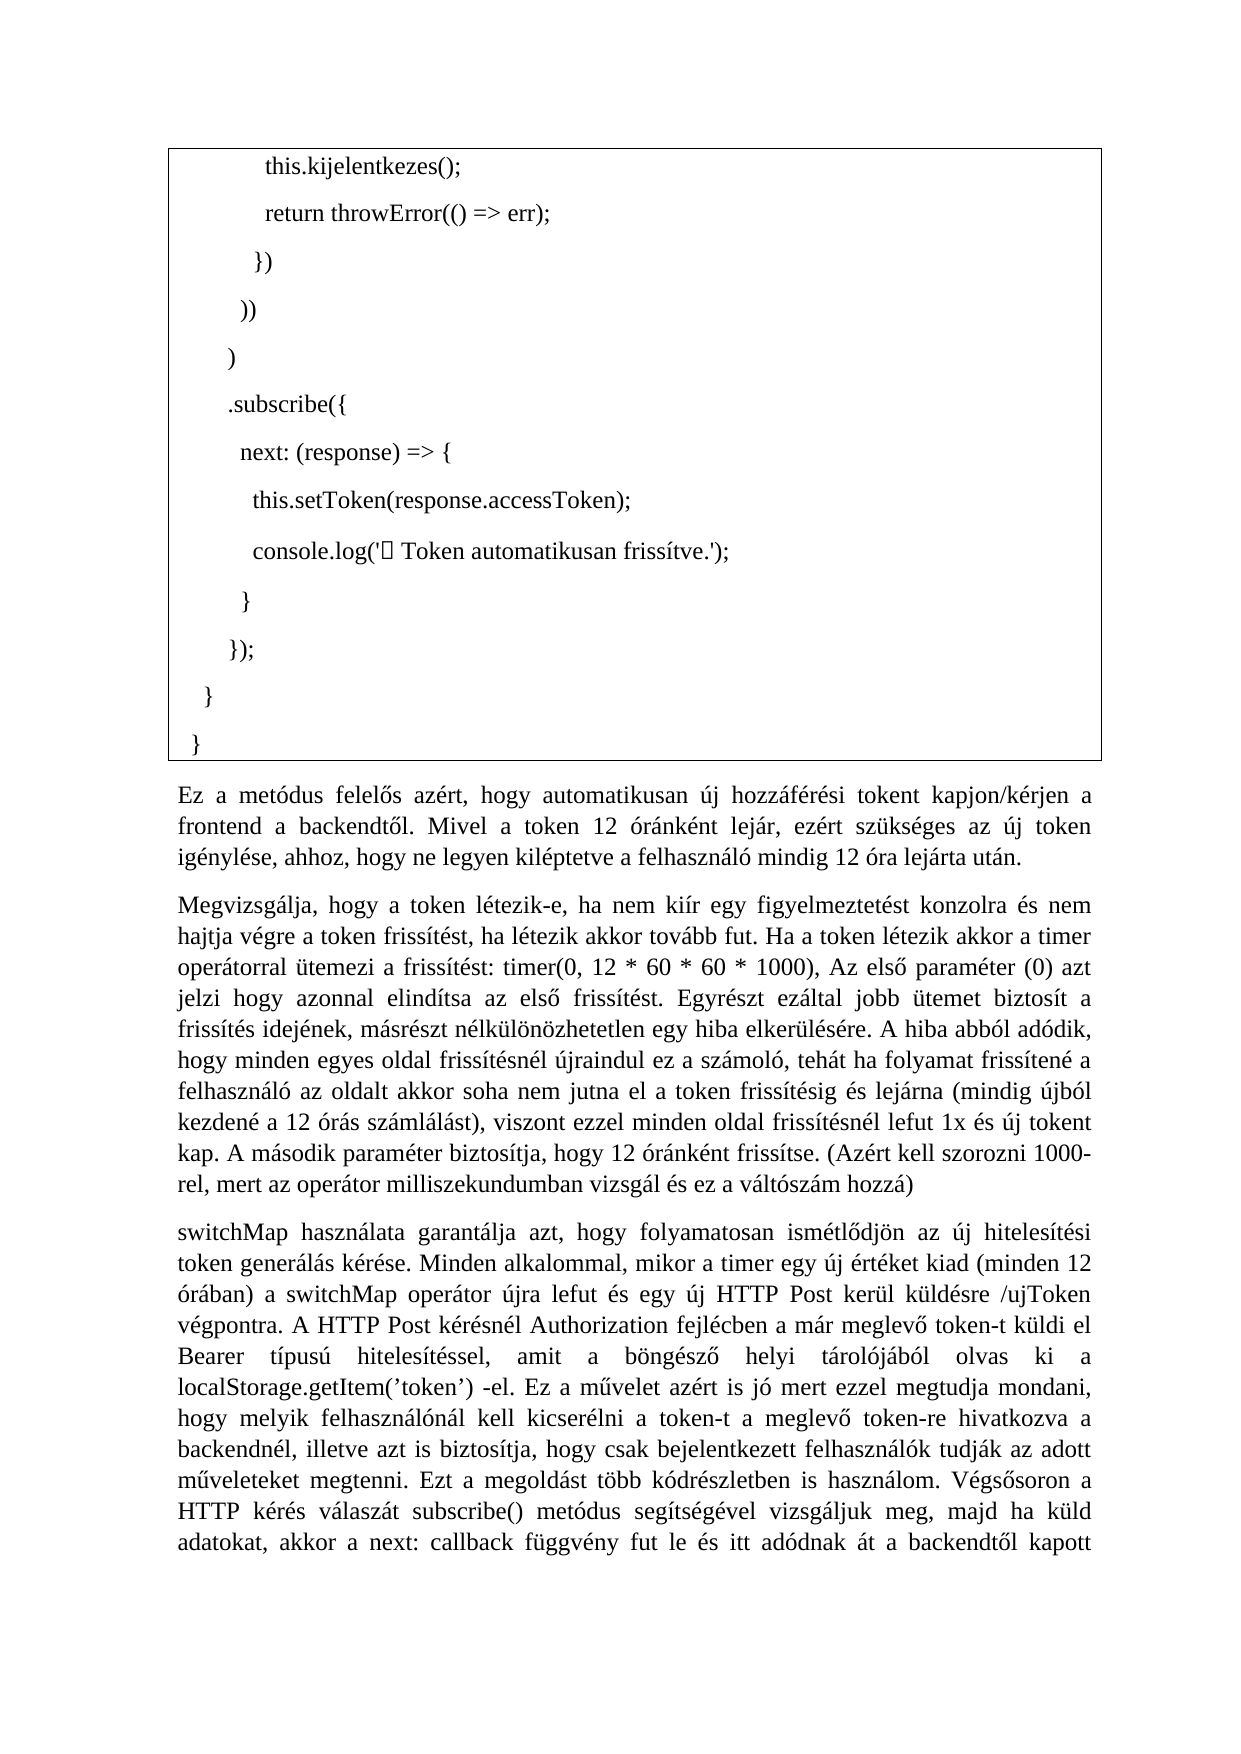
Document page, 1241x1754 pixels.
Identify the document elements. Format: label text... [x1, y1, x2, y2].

text return throwError(() => err); [169, 195, 1101, 227]
text } [169, 726, 1101, 760]
text this.setToken(response.accessToken); [169, 482, 1101, 513]
text Ez a metódus felelős azért, hogy automatikusan új hozzáférési tokent kapjon/kérjen a frontend a backendtől. Mivel a token 12 óránként lejár, ezért szükséges az új token igénylése, ahhoz, hogy ne legyen kiléptetve a felhasználó mindig 12 óra lejárta után. [177, 780, 1092, 871]
text next: (response) => { [169, 434, 1101, 466]
text }) [169, 243, 1101, 275]
text ) [169, 338, 1101, 370]
text Megvizsgálja, hogy a token létezik-e, ha nem kiír egy figyelmeztetést konzolra és nem hajtja végre a token frissítést, ha létezik akkor tovább fut. Ha a token létezik akkor a timer operátorral ütemezi a frissítést: timer(0, 12 * 60 * 60 * 1000), Az első paraméter (0) azt jelzi hogy azonnal elindítsa az első frissítést. Egyrészt ezáltal jobb ütemet biztosít a frissítés idejének, másrészt nélkülönözhetetlen egy hiba elkerülésére. A hiba abból adódik, hogy minden egyes oldal frissítésnél újraindul ez a számoló, tehát ha folyamat frissítené a felhasználó az oldalt akkor soha nem jutna el a token frissítésig és lejárna (mindig újból kezdené a 12 órás számlálást), viszont ezzel minden oldal frissítésnél lefut 1x és új tokent kap. A második paraméter biztosítja, hogy 12 óránként frissítse. (Azért kell szorozni 1000-rel, mert az operátor milliszekundumban vizsgál és ez a váltószám hozzá) [177, 890, 1092, 1198]
text } [169, 678, 1101, 710]
text this.kijelentkezes(); [169, 149, 1101, 179]
text }); [169, 631, 1101, 662]
text console.log('🔄 Token automatikusan frissítve.'); [169, 529, 1101, 567]
text .subscribe({ [169, 386, 1101, 418]
text )) [169, 291, 1101, 323]
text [177, 1217, 1092, 1556]
text } [169, 583, 1101, 615]
